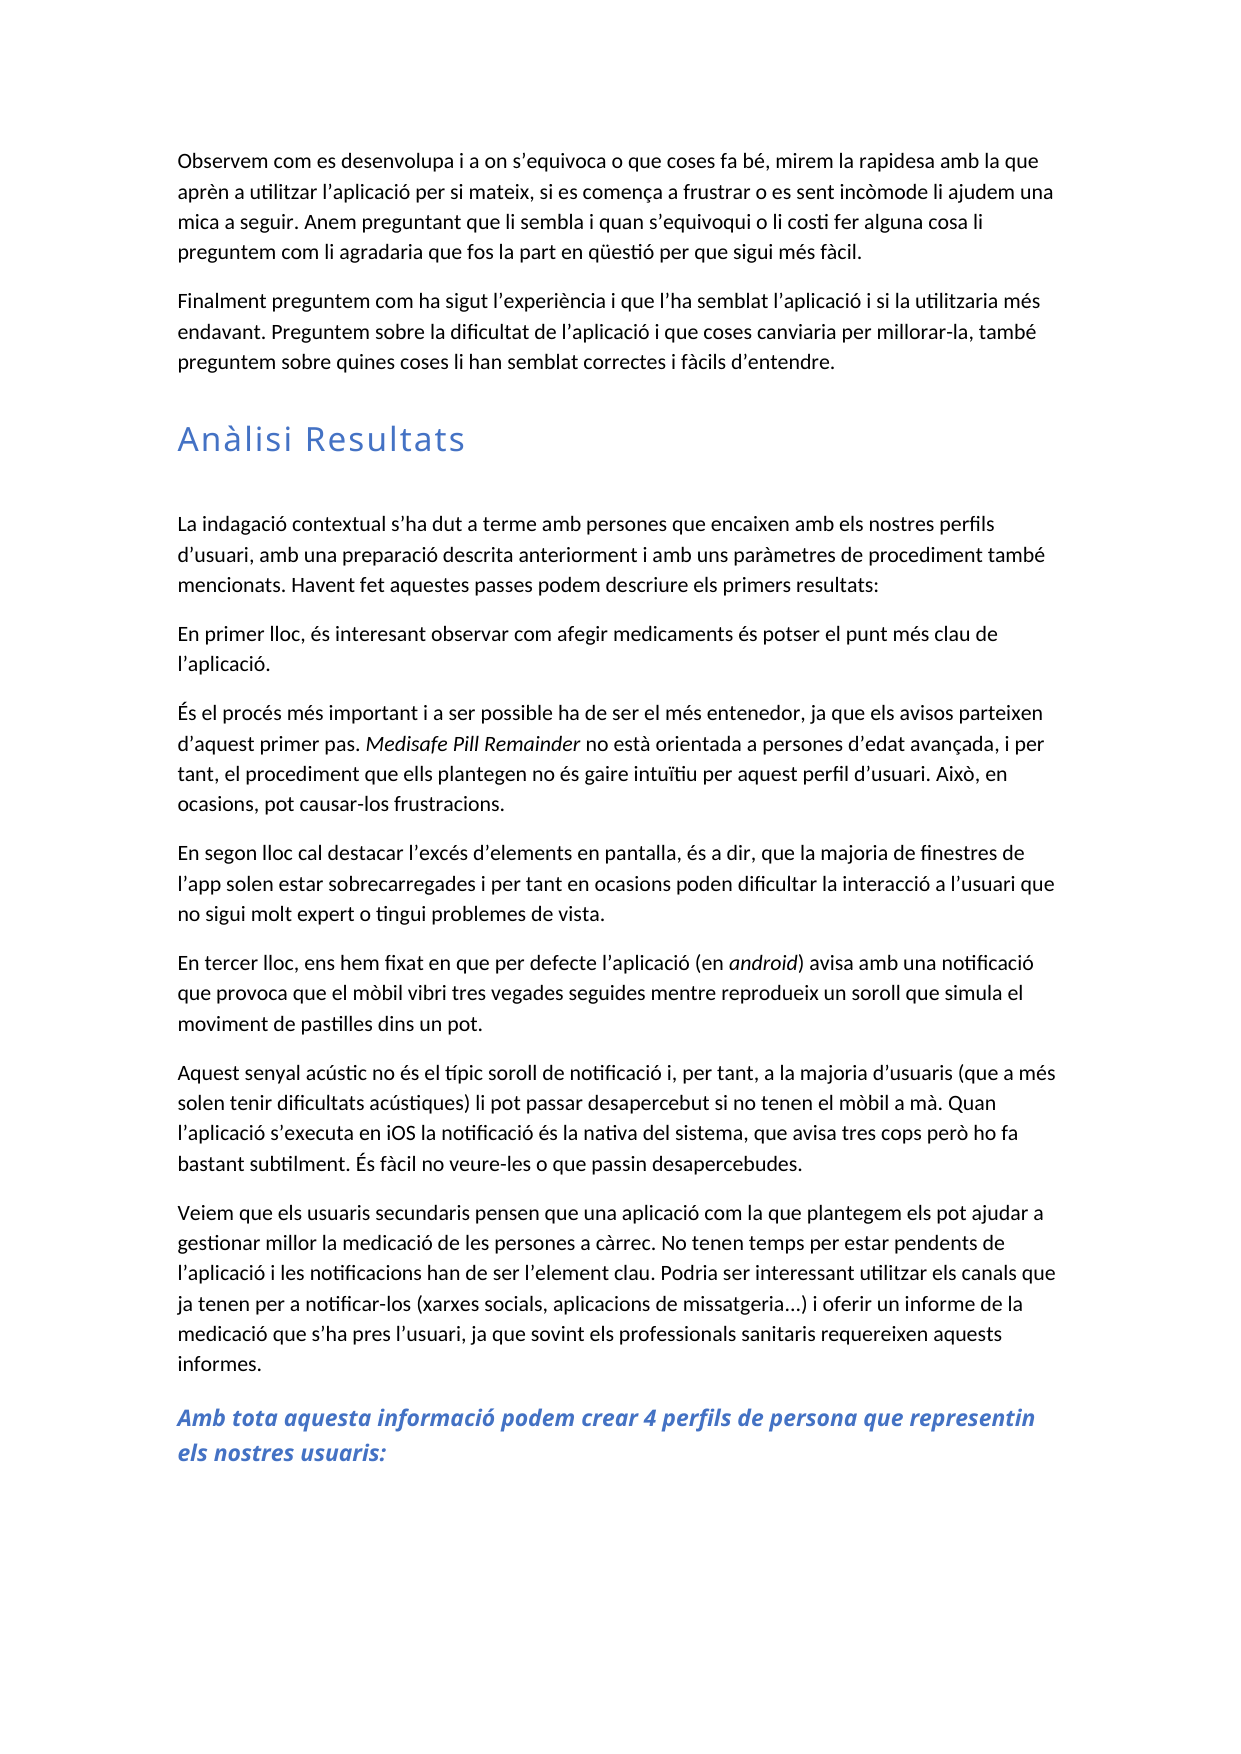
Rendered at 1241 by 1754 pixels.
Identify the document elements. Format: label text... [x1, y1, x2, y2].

subtitle Anàlisi Resultats [177, 416, 1063, 461]
text Finalment preguntem com ha sigut l’experiència i que l’ha semblat l’aplicació i si la utilitzaria més endavant. Preguntem sobre la dificultat de l’aplicació i que coses canviaria per millorar-la, també preguntem sobre quines coses li han semblat correctes i fàcils d’entendre. [177, 288, 1063, 375]
text La indagació contextual s’ha dut a terme amb persones que encaixen amb els nostres perfils d’usuari, amb una preparació descrita anteriorment i amb uns paràmetres de procediment també mencionats. Havent fet aquestes passes podem descriure els primers resultats: [177, 511, 1063, 598]
text Aquest senyal acústic no és el típic soroll de notificació i, per tant, a la majoria d’usuaris (que a més solen tenir dificultats acústiques) li pot passar desapercebut si no tenen el mòbil a mà. Quan l’aplicació s’executa en iOS la notificació és la nativa del sistema, que avisa tres cops però ho fa bastant subtilment. És fàcil no veure-les o que passin desapercebudes. [177, 1059, 1063, 1177]
text En segon lloc cal destacar l’excés d’elements en pantalla, és a dir, que la majoria de finestres de l’app solen estar sobrecarregades i per tant en ocasions poden dificultar la interacció a l’usuari que no sigui molt expert o tingui problemes de vista. [177, 839, 1063, 927]
text En tercer lloc, ens hem fixat en que per defecte l’aplicació (en android) avisa amb una notificació que provoca que el mòbil vibri tres vegades seguides mentre reprodueix un soroll que simula el moviment de pastilles dins un pot. [177, 949, 1063, 1037]
subtitle Amb tota aquesta informació podem crear 4 perfils de persona que representin els nostres usuaris: [177, 1402, 1063, 1468]
text En primer lloc, és interesant observar com afegir medicaments és potser el punt més clau de l’aplicació. [177, 620, 1063, 677]
text Observem com es desenvolupa i a on s’equivoca o que coses fa bé, mirem la rapidesa amb la que aprèn a utilitzar l’aplicació per si mateix, si es comença a frustrar o es sent incòmode li ajudem una mica a seguir. Anem preguntant que li sembla i quan s’equivoqui o li costi fer alguna cosa li preguntem com li agradaria que fos la part en qüestió per que sigui més fàcil. [177, 148, 1063, 265]
text Veiem que els usuaris secundaris pensen que una aplicació com la que plantegem els pot ajudar a gestionar millor la medicació de les persones a càrrec. No tenen temps per estar pendents de l’aplicació i les notificacions han de ser l’element clau. Podria ser interessant utilitzar els canals que ja tenen per a notificar-los (xarxes socials, aplicacions de missatgeria...) i oferir un informe de la medicació que s’ha pres l’usuari, ja que sovint els professionals sanitaris requereixen aquests informes. [177, 1199, 1063, 1377]
text És el procés més important i a ser possible ha de ser el més entenedor, ja que els avisos parteixen d’aquest primer pas. Medisafe Pill Remainder no està orientada a persones d’edat avançada, i per tant, el procediment que ells plantegen no és gaire intuïtiu per aquest perfil d’usuari. Això, en ocasions, pot causar-los frustracions. [177, 699, 1063, 817]
